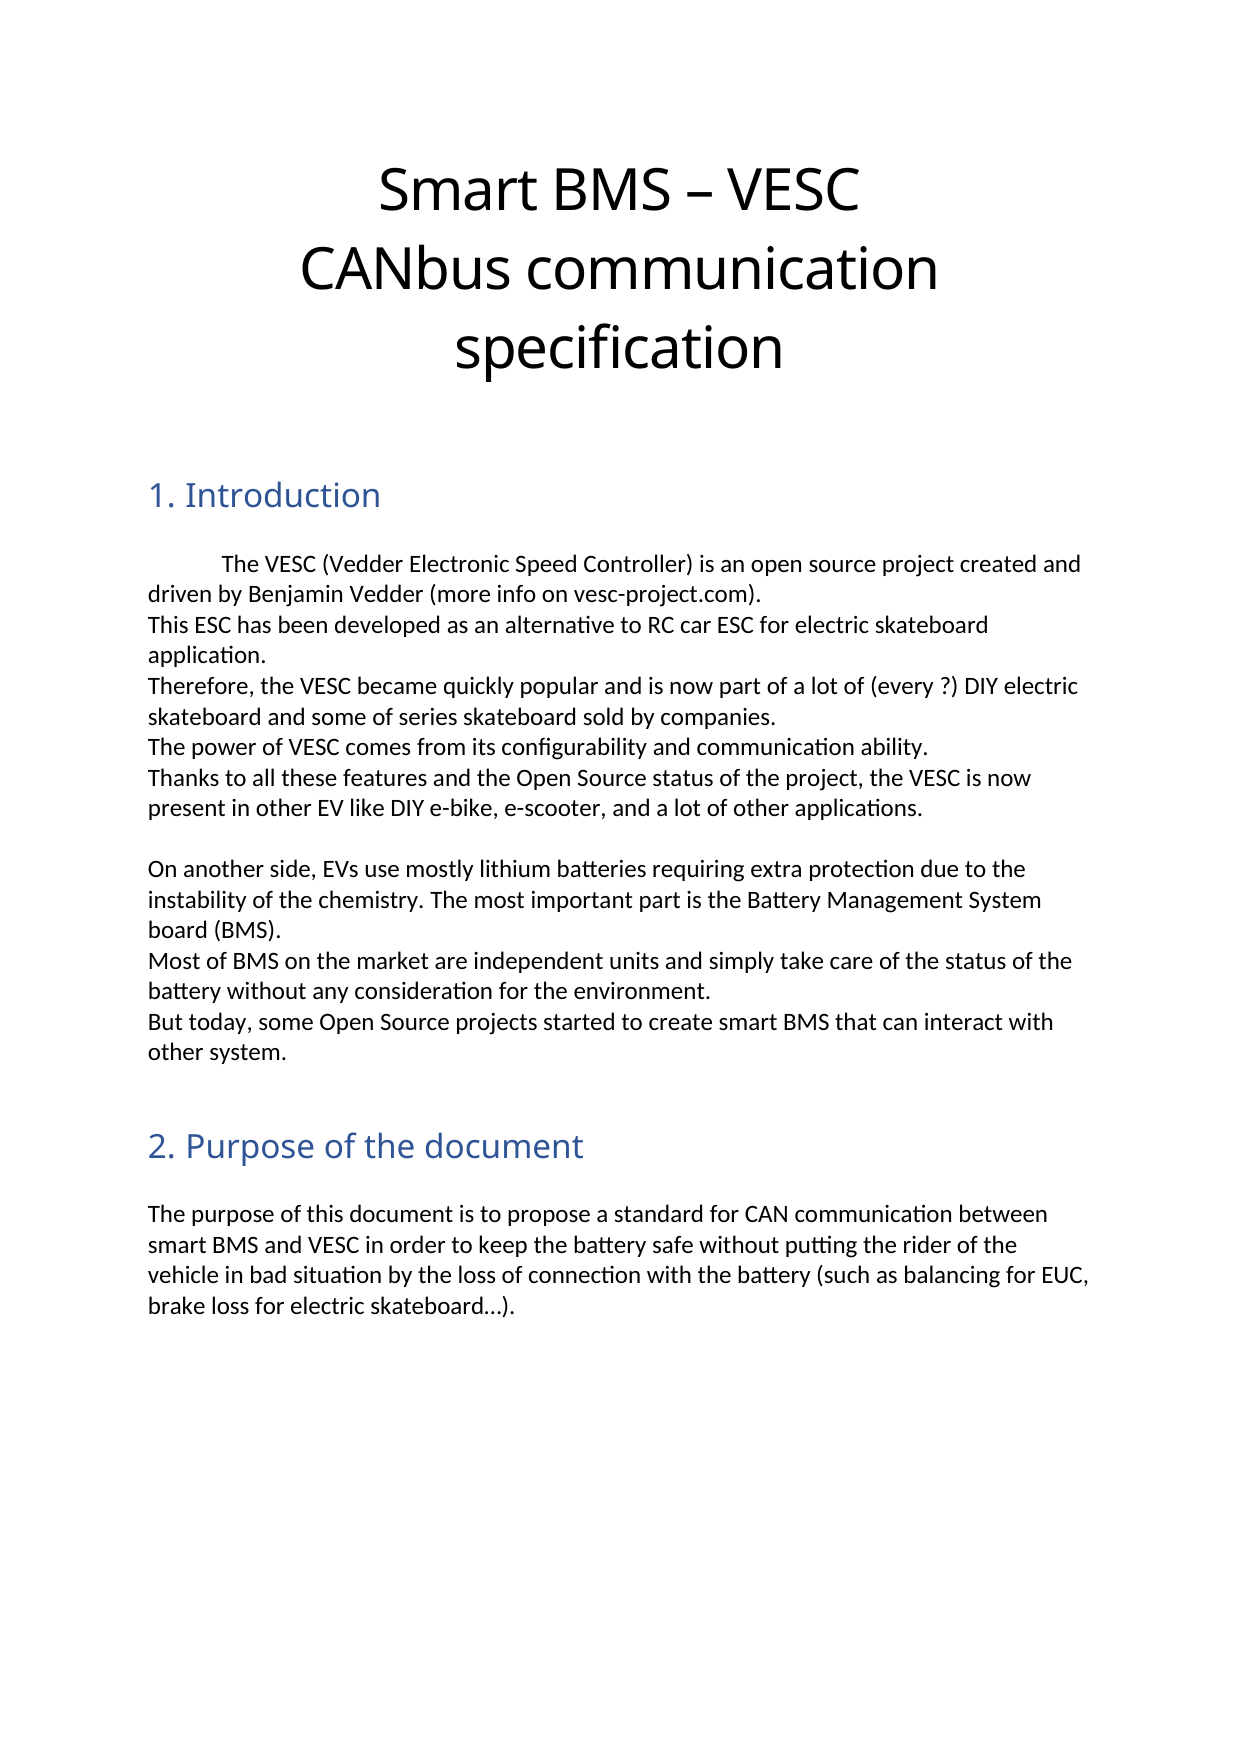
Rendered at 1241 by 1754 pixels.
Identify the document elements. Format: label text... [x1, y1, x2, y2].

text The VESC (Vedder Electronic Speed Controller) is an open source project created and driven by Benjamin Vedder (more info on vesc-project.com). [148, 548, 1093, 609]
text But today, some Open Source projects started to create smart BMS that can interact with other system. [148, 1006, 1093, 1067]
text On another side, EVs use mostly lithium batteries requiring extra protection due to the instability of the chemistry. The most important part is the Battery Management System board (BMS). [148, 853, 1093, 945]
title Smart BMS – VESC [148, 148, 1093, 227]
text The power of VESC comes from its configurability and communication ability. [148, 731, 1093, 762]
subtitle Purpose of the document [148, 1122, 1093, 1168]
title CANbus communication specification [148, 227, 1093, 386]
subtitle Introduction [148, 472, 1093, 517]
text Therefore, the VESC became quickly popular and is now part of a lot of (every ?) DIY electric skateboard and some of series skateboard sold by companies. [148, 670, 1093, 731]
text Most of BMS on the market are independent units and simply take care of the status of the battery without any consideration for the environment. [148, 945, 1093, 1006]
text This ESC has been developed as an alternative to RC car ESC for electric skateboard application. [148, 609, 1093, 670]
text Thanks to all these features and the Open Source status of the project, the VESC is now present in other EV like DIY e-bike, e-scooter, and a lot of other applications. [148, 762, 1093, 823]
text The purpose of this document is to propose a standard for CAN communication between smart BMS and VESC in order to keep the battery safe without putting the rider of the vehicle in bad situation by the loss of connection with the battery (such as balancing for EUC, brake loss for electric skateboard…). [148, 1198, 1093, 1320]
